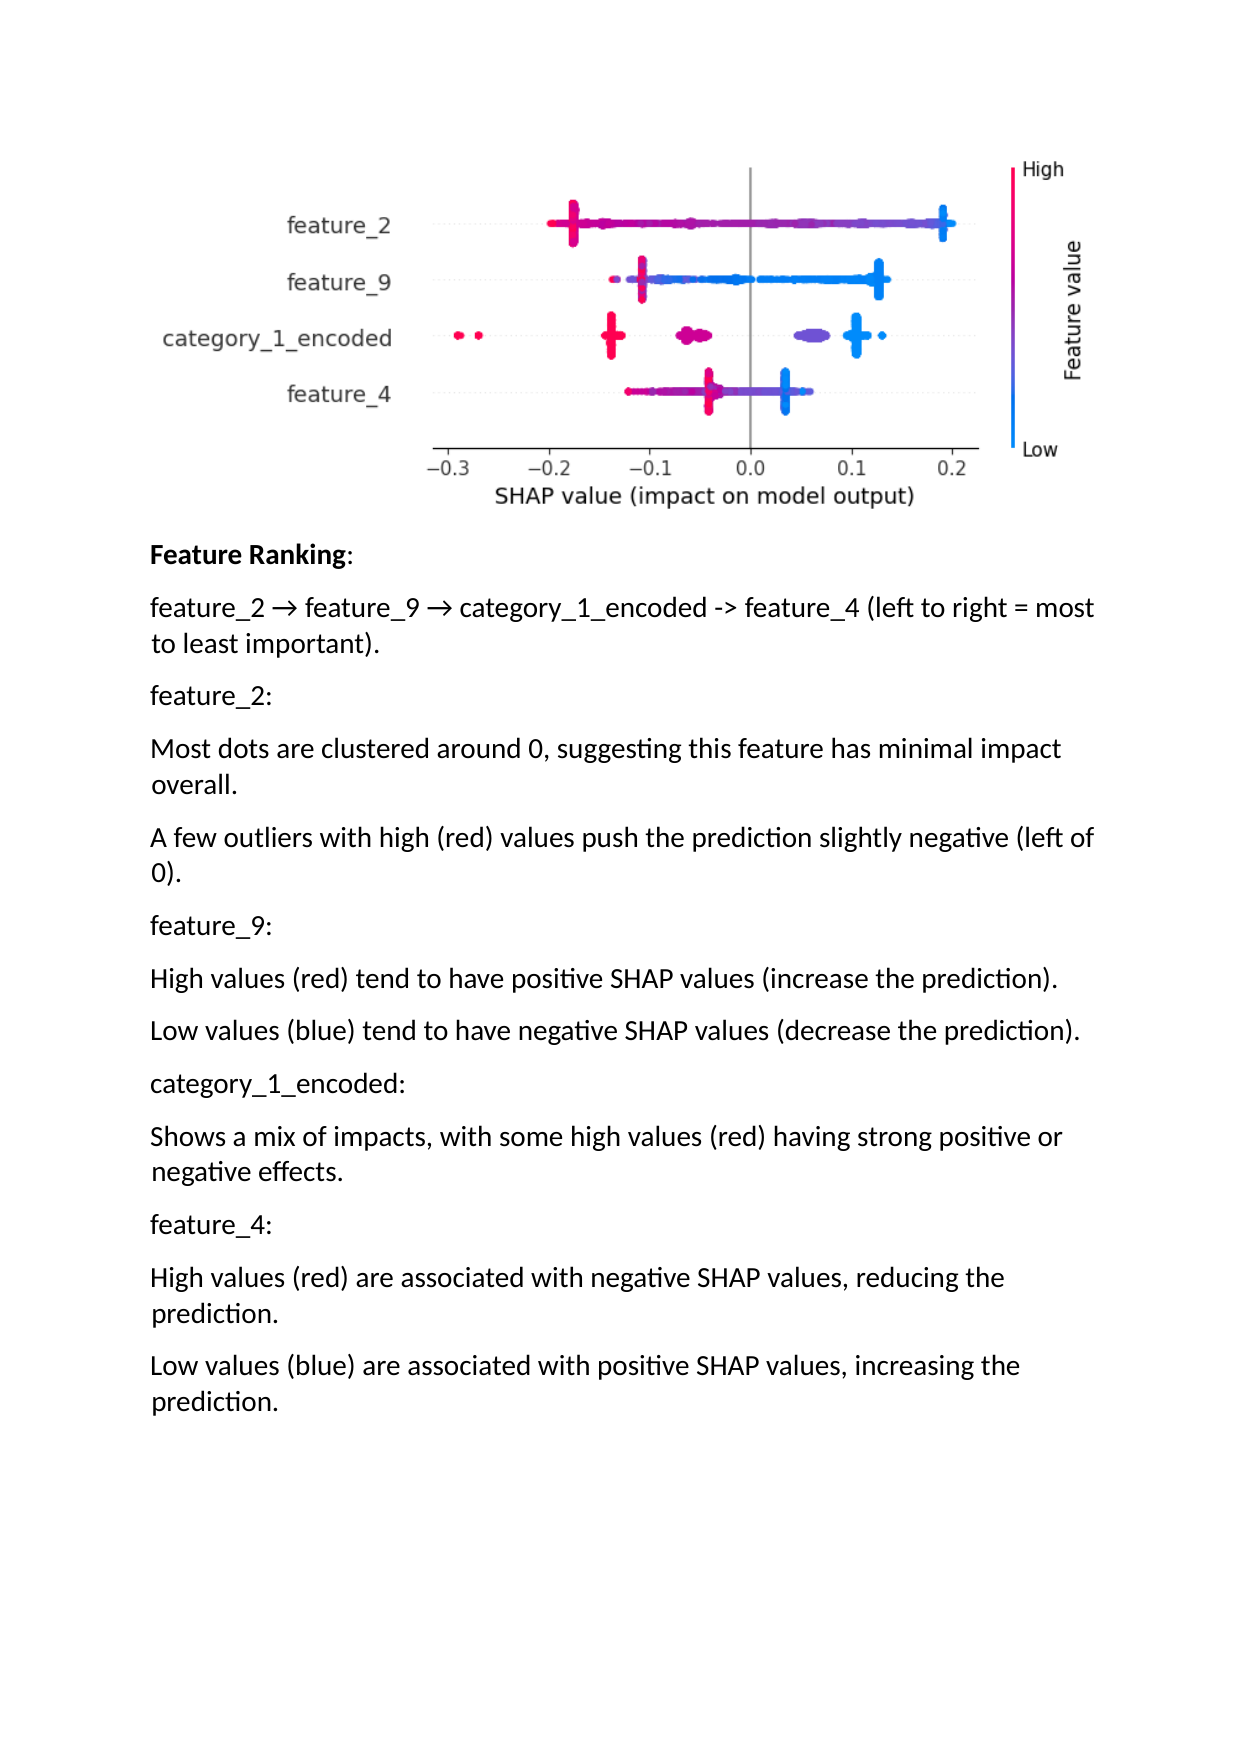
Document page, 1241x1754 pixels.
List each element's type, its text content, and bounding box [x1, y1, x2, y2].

text feature_4: [150, 1206, 1099, 1242]
text Low values (blue) are associated with positive SHAP values, increasing the prediction. [150, 1347, 1099, 1419]
text Feature Ranking: [150, 536, 1099, 572]
text feature_2: [150, 677, 1099, 713]
text Low values (blue) tend to have negative SHAP values (decrease the prediction). [150, 1012, 1099, 1048]
text feature_9: [150, 907, 1099, 943]
text A few outliers with high (red) values push the prediction slightly negative (left of 0). [150, 819, 1099, 890]
text High values (red) are associated with negative SHAP values, reducing the prediction. [150, 1259, 1099, 1330]
picture [150, 150, 1099, 520]
text Most dots are clustered around 0, suggesting this feature has minimal impact overall. [150, 730, 1099, 802]
text category_1_encoded: [150, 1065, 1099, 1101]
text Shows a mix of impacts, with some high values (red) having strong positive or negative effects. [150, 1118, 1099, 1189]
text feature_2 → feature_9 → category_1_encoded -> feature_4 (left to right = most to least important). [150, 589, 1099, 661]
text High values (red) tend to have positive SHAP values (increase the prediction). [150, 960, 1099, 995]
